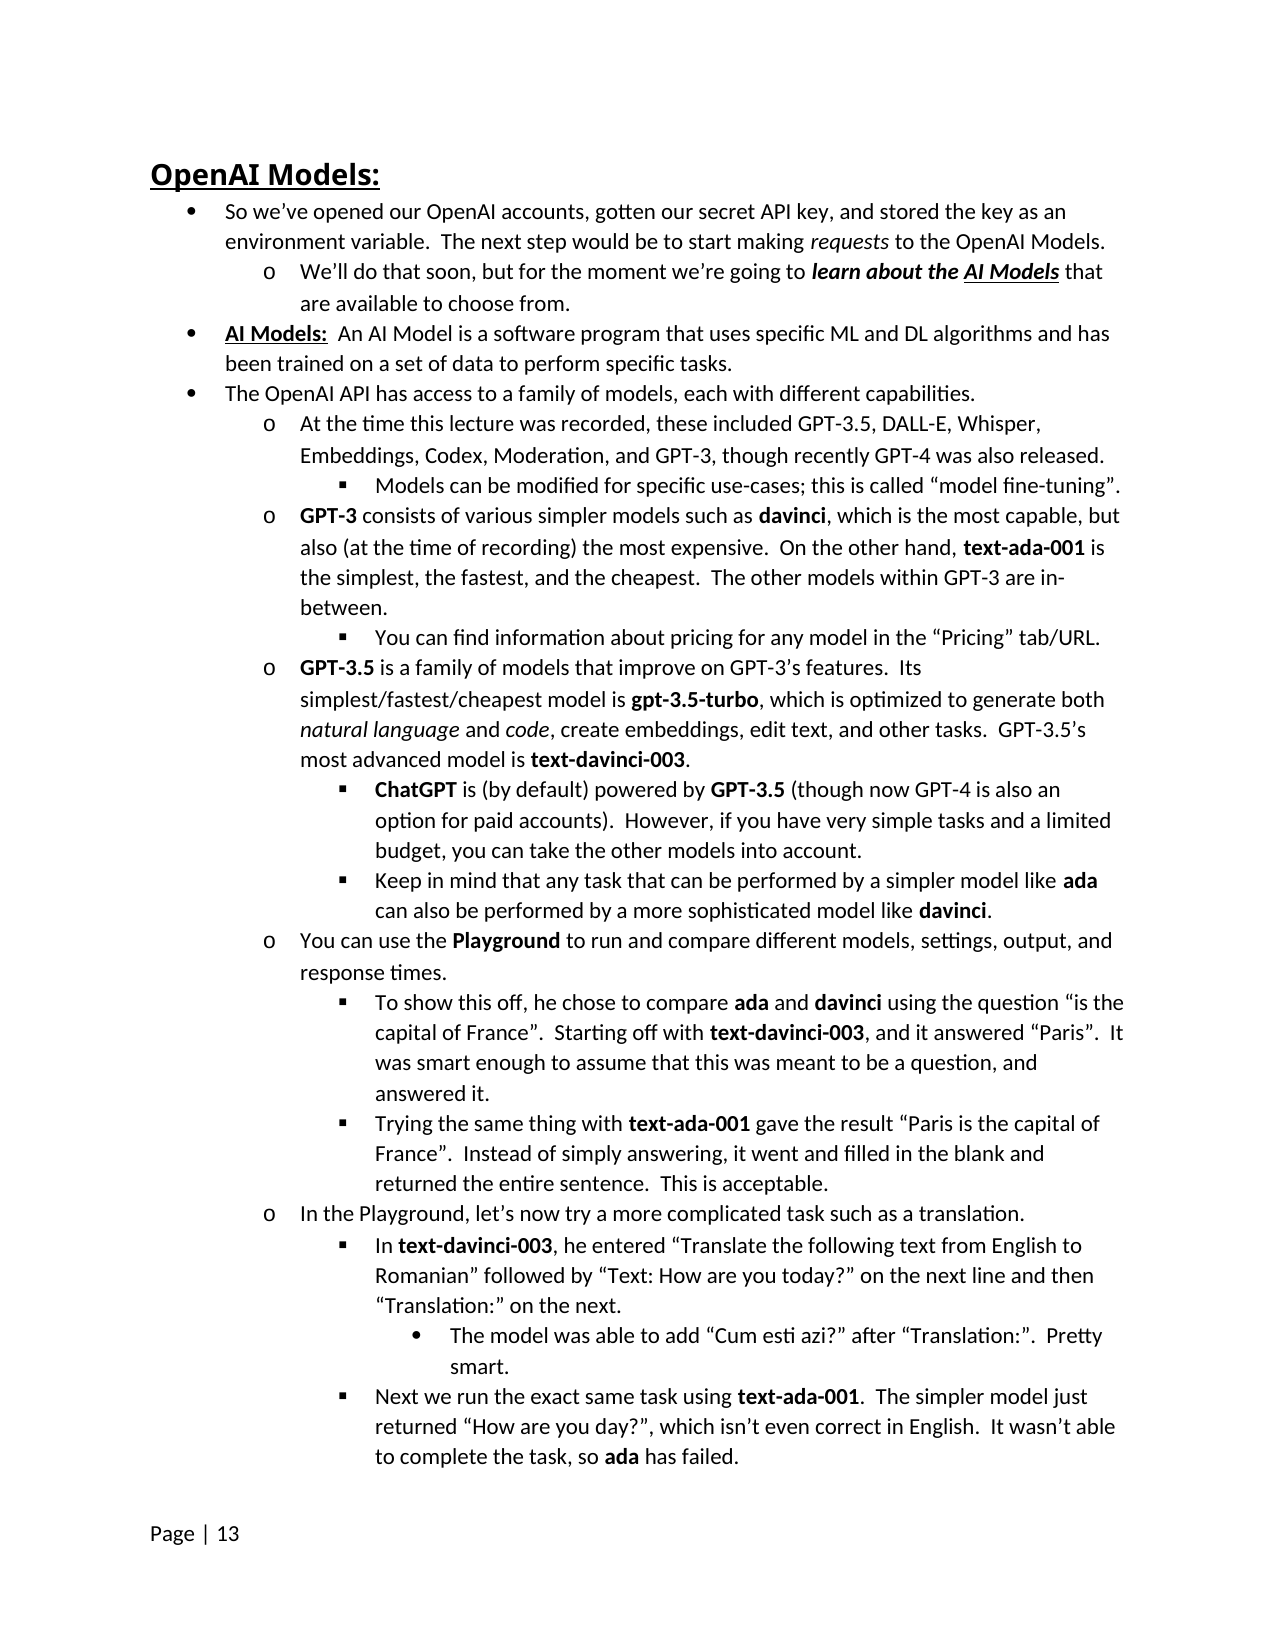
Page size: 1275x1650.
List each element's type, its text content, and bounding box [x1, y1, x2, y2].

list Next we run the exact same task using text-ada-001. The simpler model just returned “How are you day?”, which isn’t even correct in English. It wasn’t able to complete the task, so ada has failed. [337, 1382, 1125, 1471]
list Trying the same thing with text-ada-001 gave the result “Paris is the capital of France”. Instead of simply answering, it went and filled in the blank and returned the entire sentence. This is acceptable. [337, 1109, 1125, 1197]
list AI Models: An AI Model is a software program that uses specific ML and DL algorithms and has been trained on a set of data to perform specific tasks. [187, 319, 1125, 377]
list Keep in mind that any task that can be performed by a simpler model like ada can also be performed by a more sophisticated model like davinci. [337, 866, 1125, 924]
list GPT-3.5 is a family of models that improve on GPT-3’s features. Its simplest/fastest/cheapest model is gpt-3.5-turbo, which is optimized to generate both natural language and code, create embeddings, edit text, and other tasks. GPT-3.5’s most advanced model is text-davinci-003. [262, 653, 1125, 773]
list In the Playground, let’s now try a more complicated task such as a translation. [262, 1199, 1125, 1229]
list To show this off, he chose to compare ada and davinci using the question “is the capital of France”. Starting off with text-davinci-003, and it answered “Paris”. It was smart enough to assume that this was meant to be a question, and answered it. [337, 988, 1125, 1107]
subtitle OpenAI Models: [150, 154, 1125, 194]
list Models can be modified for specific use-cases; this is called “model fine-tuning”. [337, 471, 1125, 499]
list ChatGPT is (by default) powered by GPT-3.5 (though now GPT-4 is also an option for paid accounts). However, if you have very simple tasks and a limited budget, you can take the other models into account. [337, 776, 1125, 864]
list You can find information about pricing for any model in the “Pricing” tab/URL. [337, 623, 1125, 651]
list The model was able to add “Cum esti azi?” after “Translation:”. Pretty smart. [412, 1322, 1125, 1380]
list We’ll do that soon, but for the moment we’re going to learn about the AI Models that are available to choose from. [262, 257, 1125, 317]
list The OpenAI API has access to a family of models, each with different capabilities. [187, 379, 1125, 407]
list GPT-3 consists of various simpler models such as davinci, which is the most capable, but also (at the time of recording) the most expensive. On the other hand, text-ada-001 is the simplest, the fastest, and the cheapest. The other models within GPT-3 are in-between. [262, 501, 1125, 621]
list You can use the Playground to run and compare different models, settings, output, and response times. [262, 927, 1125, 986]
list At the time this lecture was recorded, these included GPT-3.5, DALL-E, Whisper, Embeddings, Codex, Moderation, and GPT-3, though recently GPT-4 was also released. [262, 409, 1125, 469]
list So we’ve opened our OpenAI accounts, gotten our secret API key, and stored the key as an environment variable. The next step would be to start making requests to the OpenAI Models. [187, 197, 1125, 255]
list In text-davinci-003, he entered “Translate the following text from English to Romanian” followed by “Text: How are you today?” on the next line and then “Translation:” on the next. [337, 1231, 1125, 1319]
